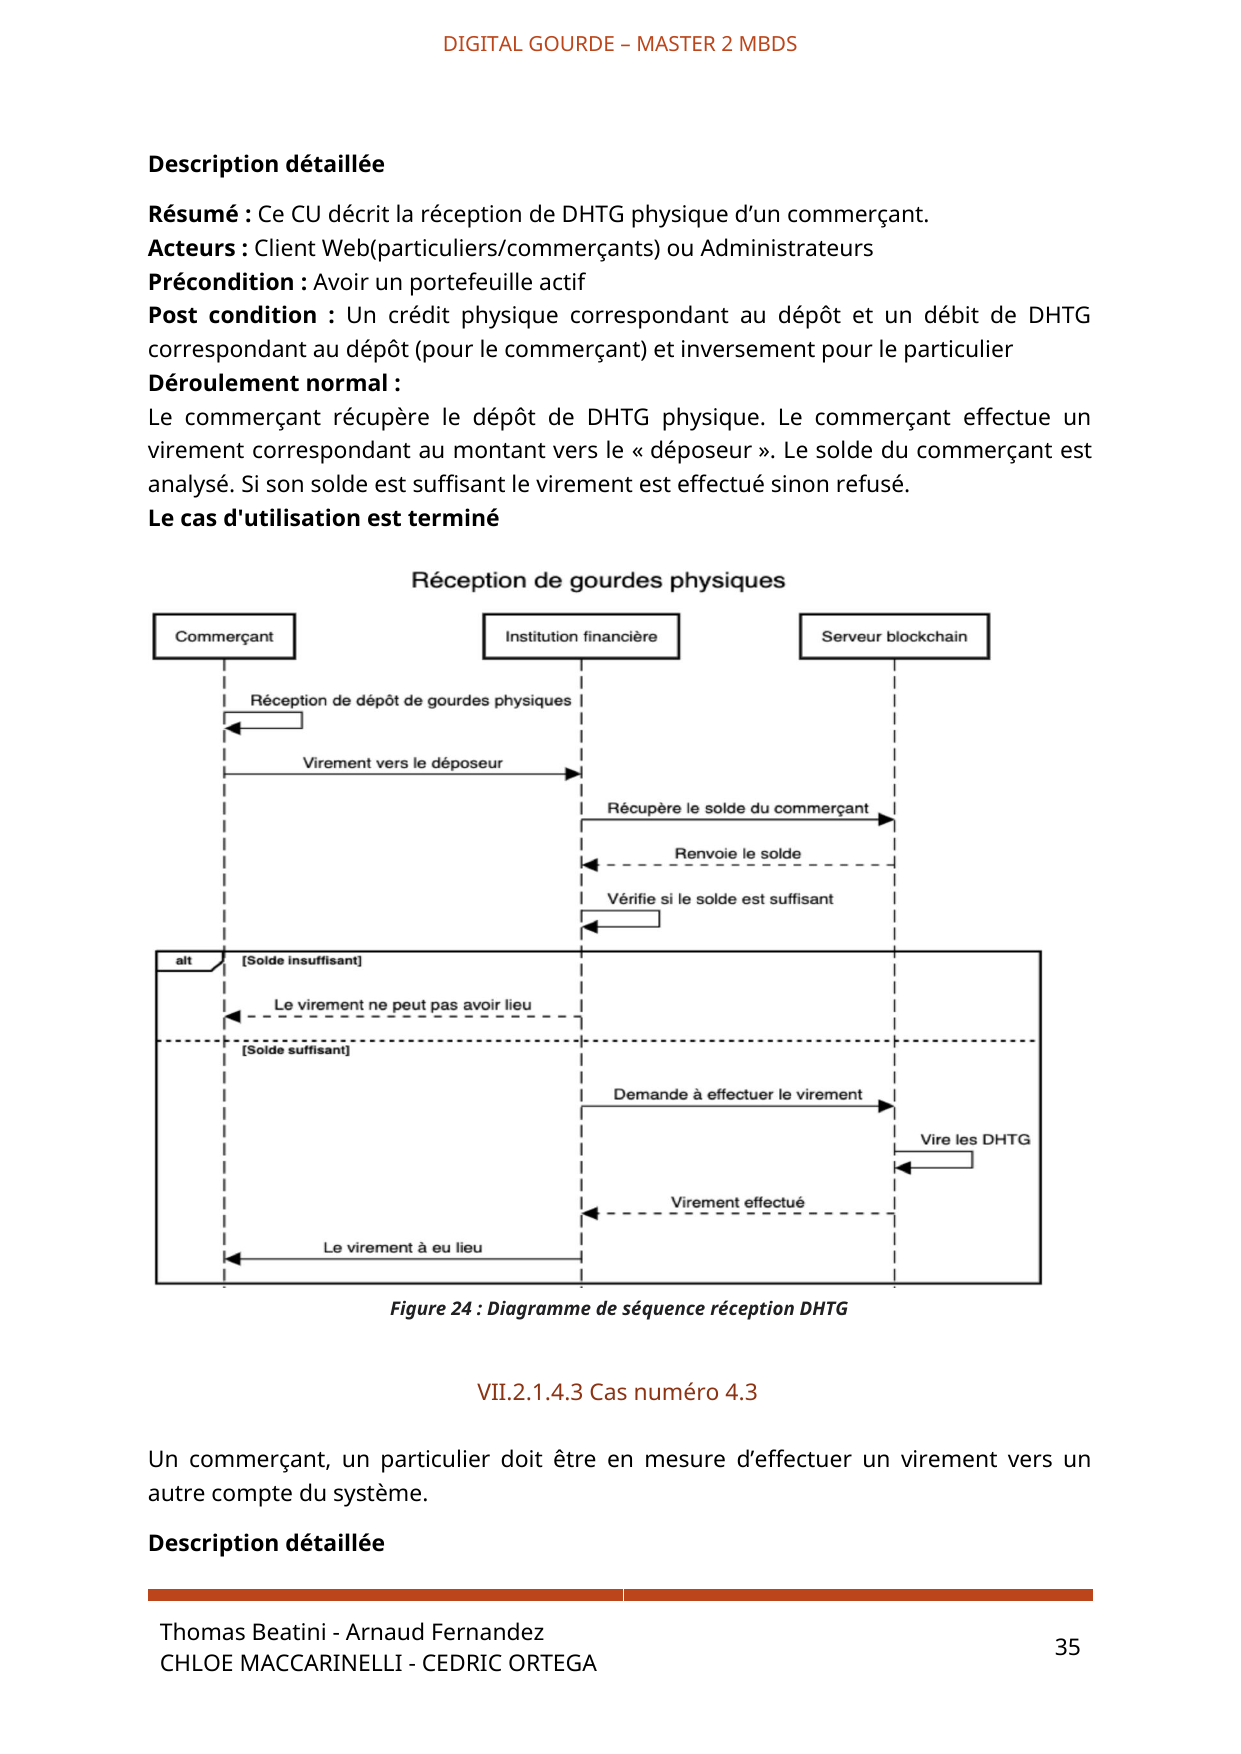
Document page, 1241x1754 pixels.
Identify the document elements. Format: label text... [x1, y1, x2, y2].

text Acteurs : Client Web(particuliers/commerçants) ou Administrateurs [148, 232, 1093, 263]
text Le commerçant récupère le dépôt de DHTG physique. Le commerçant effectue un virement correspondant au montant vers le « déposeur ». Le solde du commerçant est analysé. Si son solde est suffisant le virement est effectué sinon refusé. [148, 401, 1093, 499]
text Un commerçant, un particulier doit être en mesure d’effectuer un virement vers un autre compte du système. [148, 1443, 1093, 1508]
text Le cas d'utilisation est terminé [148, 502, 1093, 533]
text Description détaillée [148, 1527, 1093, 1559]
text Description détaillée [148, 148, 1093, 179]
text Précondition : Avoir un portefeuille actif [148, 266, 1093, 297]
text Résumé : Ce CU décrit la réception de DHTG physique d’un commerçant. [148, 198, 1093, 229]
subtitle VII.2.1.4.3 Cas numéro 4.3 [477, 1376, 1093, 1441]
text Figure 24 : Diagramme de séquence réception DHTG [148, 1296, 1093, 1321]
picture [147, 569, 1043, 1288]
text Déroulement normal : [148, 367, 1093, 398]
text Post condition : Un crédit physique correspondant au dépôt et un débit de DHTG correspondant au dépôt (pour le commerçant) et inversement pour le particulier [148, 299, 1093, 364]
